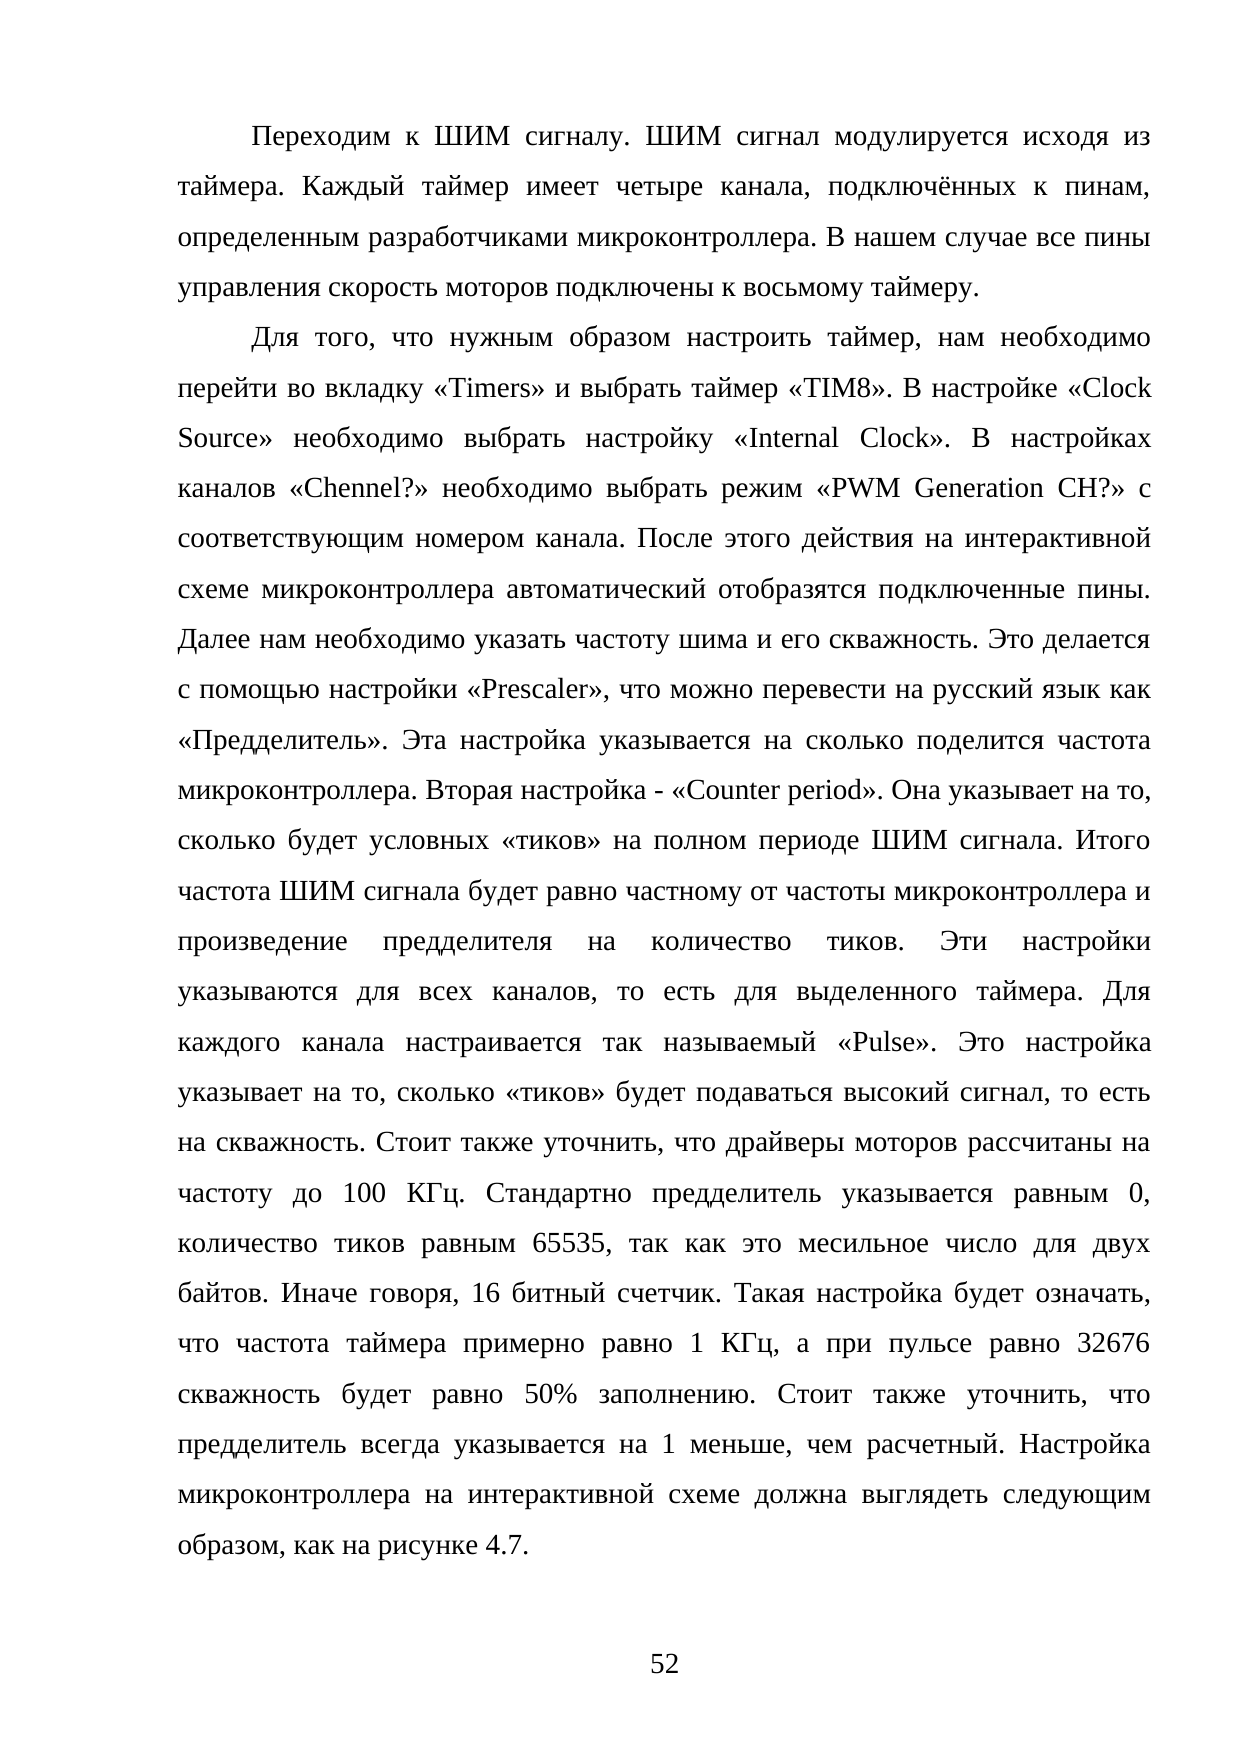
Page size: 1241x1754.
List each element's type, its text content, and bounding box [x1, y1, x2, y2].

text Для того, что нужным образом настроить таймер, нам необходимо перейти во вкладку «Timers» и выбрать таймер «TIM8». В настройке «Clock Source» необходимо выбрать настройку «Internal Clock». В настройках каналов «Chennel?» необходимо выбрать режим «PWM Generation CH?» с соответствующим номером канала. После этого действия на интерактивной схеме микроконтроллера автоматический отобразятся подключенные пины. Далее нам необходимо указать частоту шима и его скважность. Это делается с помощью настройки «Prescaler», что можно перевести на русский язык как «Предделитель». Эта настройка указывается на сколько поделится частота микроконтроллера. Вторая настройка - «Counter period». Она указывает на то, сколько будет условных «тиков» на полном периоде ШИМ сигнала. Итого частота ШИМ сигнала будет равно частному от частоты микроконтроллера и произведение предделителя на количество тиков. Эти настройки указываются для всех каналов, то есть для выделенного таймера. Для каждого канала настраивается так называемый «Pulse». Это настройка указывает на то, сколько «тиков» будет подаваться высокий сигнал, то есть на скважность. Стоит также уточнить, что драйверы моторов рассчитаны на частоту до 100 КГц. Стандартно предделитель указывается равным 0, количество тиков равным 65535, так как это месильное число для двух байтов. Иначе говоря, 16 битный счетчик. Такая настройка будет означать, что частота таймера примерно равно 1 КГц, а при пульсе равно 32676 скважность будет равно 50% заполнению. Стоит также уточнить, что предделитель всегда указывается на 1 меньше, чем расчетный. Настройка микроконтроллера на интерактивной схеме должна выглядеть следующим образом, как на рисунке 4.7. [177, 319, 1152, 1560]
text Переходим к ШИМ сигналу. ШИМ сигнал модулируется исходя из таймера. Каждый таймер имеет четыре канала, подключённых к пинам, определенным разработчиками микроконтроллера. В нашем случае все пины управления скорость моторов подключены к восьмому таймеру. [177, 118, 1152, 303]
